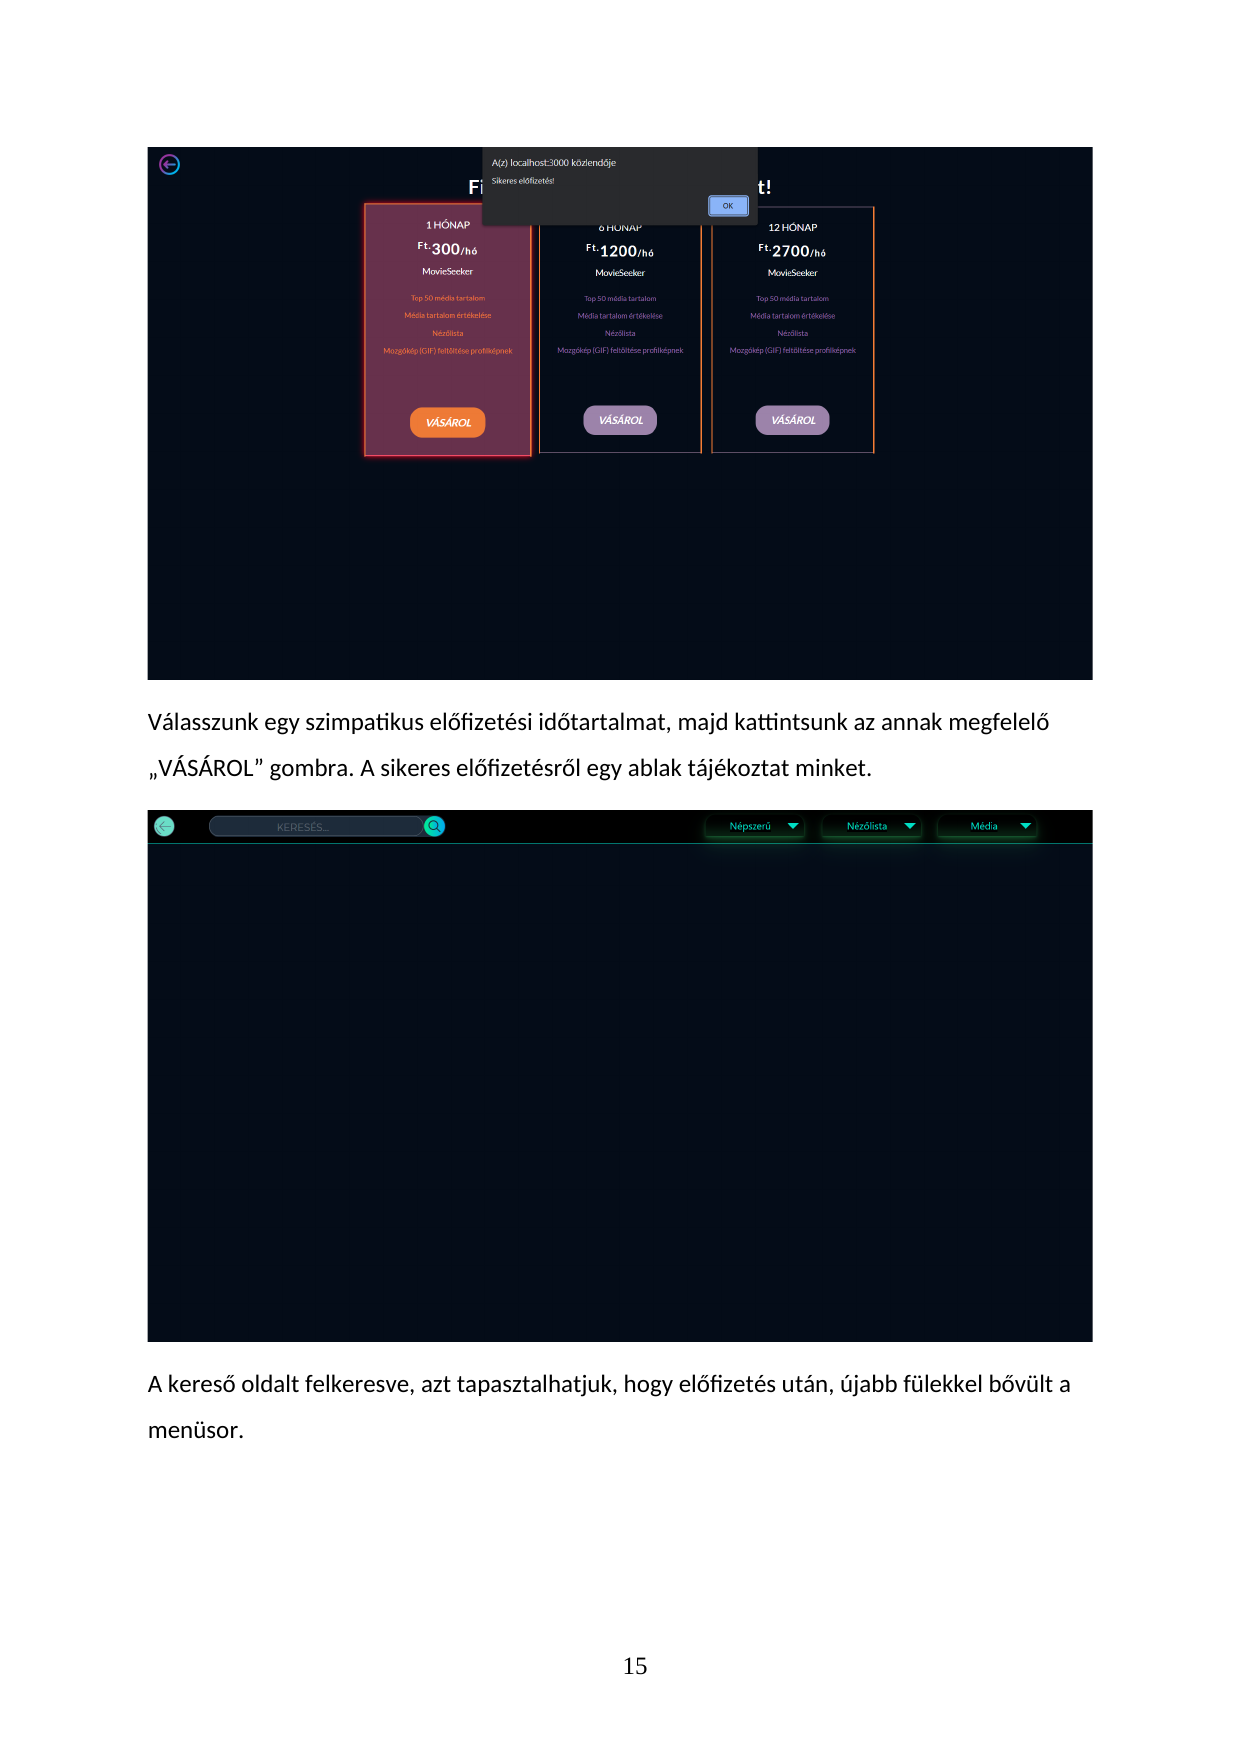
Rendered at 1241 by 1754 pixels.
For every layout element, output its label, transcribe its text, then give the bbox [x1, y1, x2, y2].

text Válasszunk egy szimpatikus előfizetési időtartalmat, majd kattintsunk az annak megfelelő „VÁSÁROL” gombra. A sikeres előfizetésről egy ablak tájékoztat minket. [148, 706, 1093, 782]
picture [147, 147, 1093, 680]
picture [147, 810, 1093, 1342]
text A kereső oldalt felkeresve, azt tapasztalhatjuk, hogy előfizetés után, újabb fülekkel bővült a menüsor. [148, 1368, 1093, 1445]
